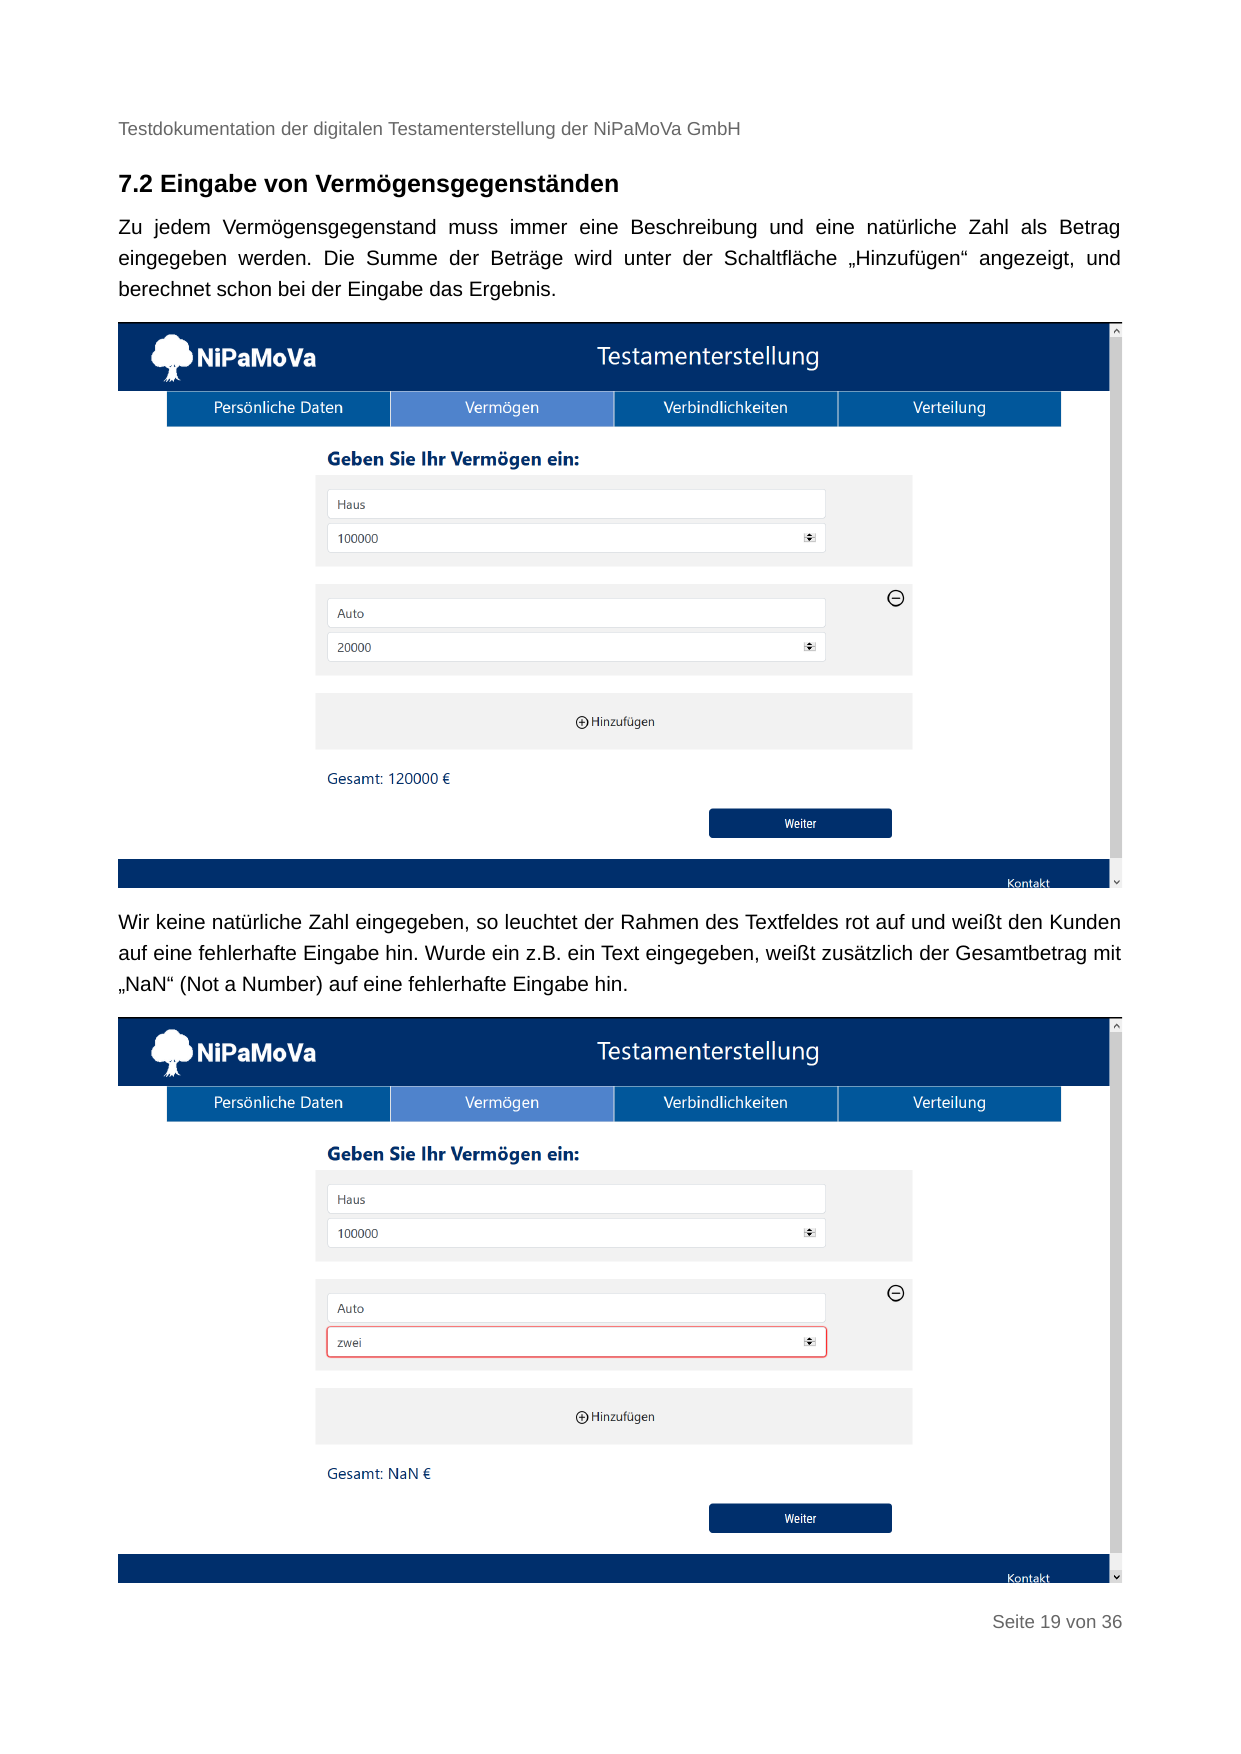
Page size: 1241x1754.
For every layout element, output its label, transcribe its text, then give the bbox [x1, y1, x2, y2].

picture [118, 1017, 1123, 1583]
picture [118, 322, 1123, 888]
subtitle Eingabe von Vermögensgegenständen [118, 169, 1122, 198]
text Zu jedem Vermögensgegenstand muss immer eine Beschreibung und eine natürliche Zahl als Betrag eingegeben werden. Die Summe der Beträge wird unter der Schaltfläche „Hinzufügen“ angezeigt, und berechnet schon bei der Eingabe das Ergebnis. [118, 215, 1122, 301]
text Wir keine natürliche Zahl eingegeben, so leuchtet der Rahmen des Textfeldes rot auf und weißt den Kunden auf eine fehlerhafte Eingabe hin. Wurde ein z.B. ein Text eingegeben, weißt zusätzlich der Gesamtbetrag mit „NaN“ (Not a Number) auf eine fehlerhafte Eingabe hin. [118, 909, 1122, 996]
